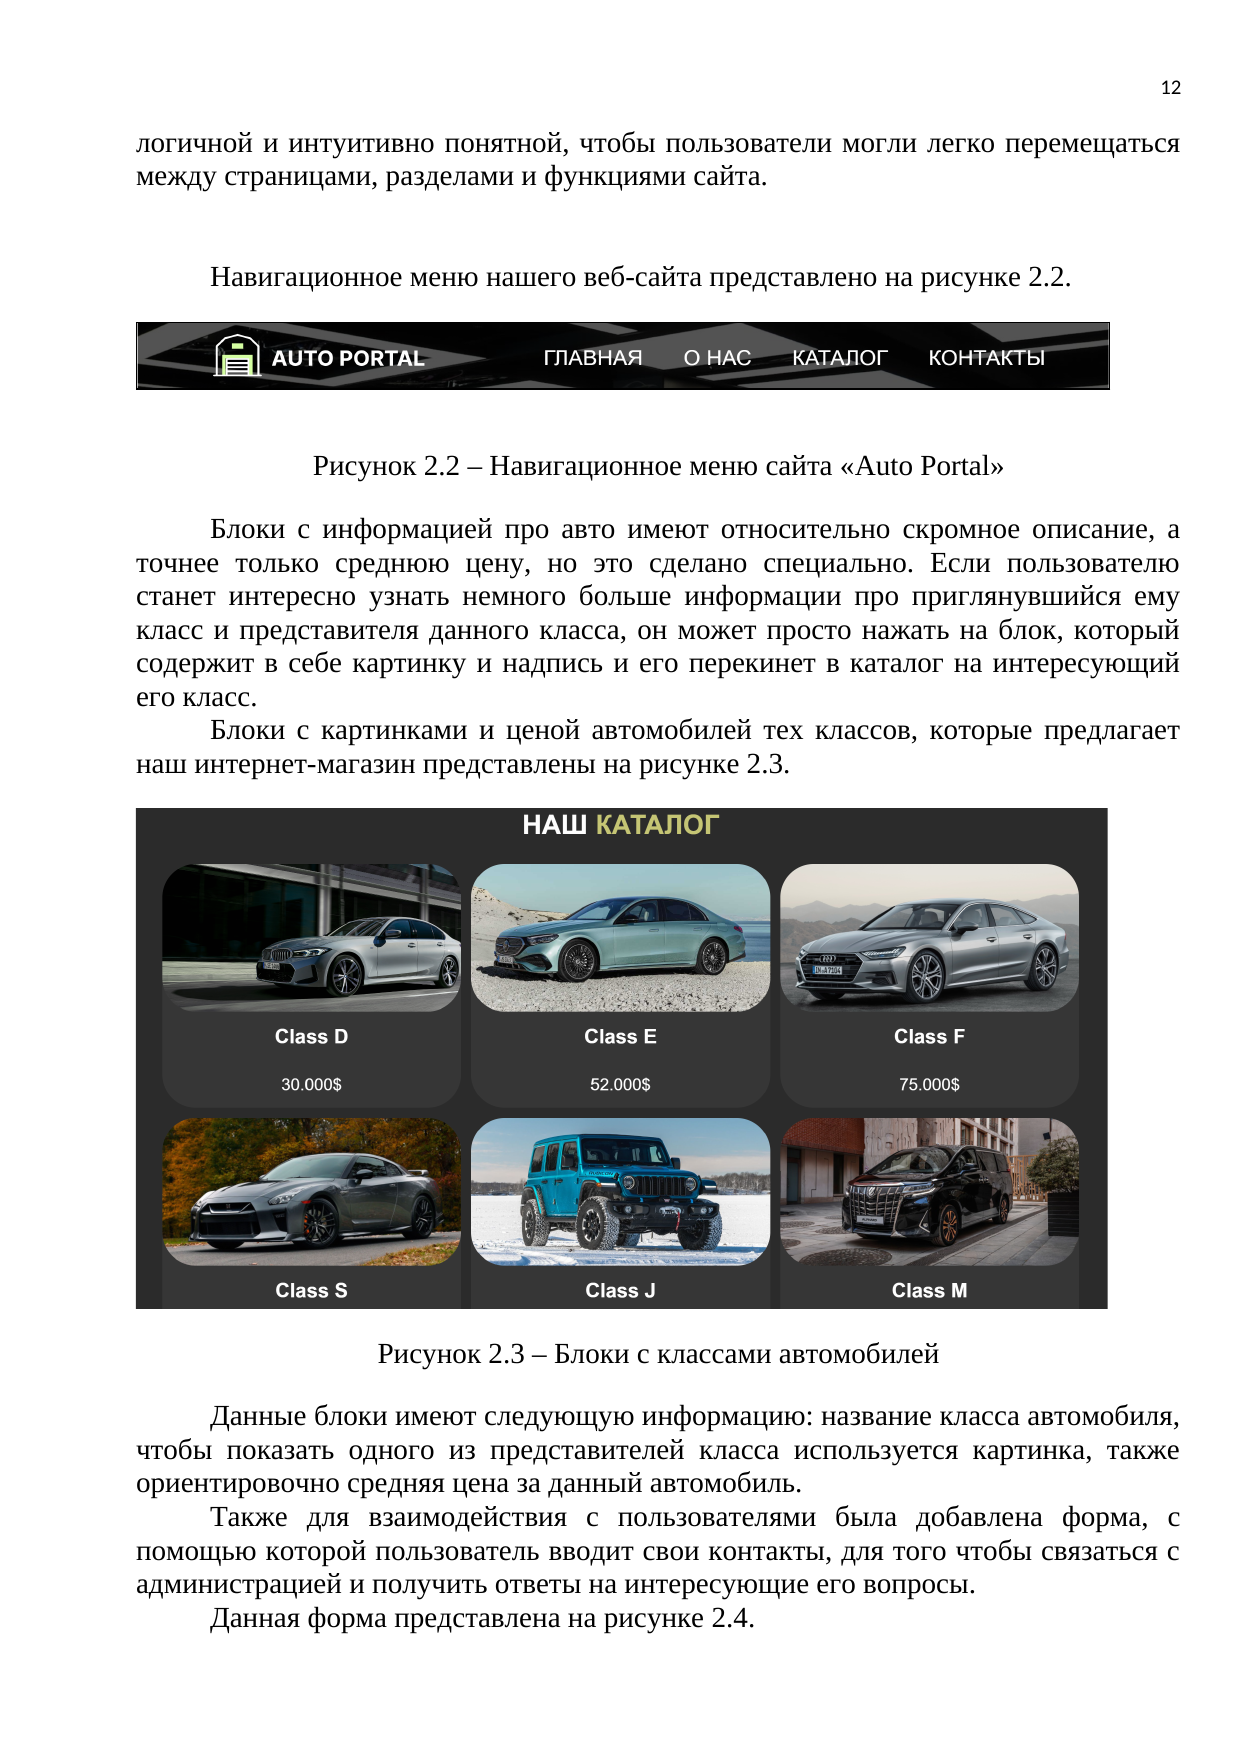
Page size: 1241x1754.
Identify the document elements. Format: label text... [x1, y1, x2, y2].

text Также для взаимодействия с пользователями была добавлена форма, с помощью которой пользователь вводит свои контакты, для того чтобы связаться с администрацией и получить ответы на интересующие его вопросы. [136, 1499, 1181, 1600]
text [136, 125, 1181, 192]
text Рисунок 2.2 – Навигационное меню сайта «Auto Portal» [136, 448, 1181, 482]
text Данные блоки имеют следующую информацию: название класса автомобиля, чтобы показать одного из представителей класса используется картинка, также ориентировочно средняя цена за данный автомобиль. [136, 1398, 1181, 1499]
picture [137, 323, 1109, 388]
picture [135, 808, 1108, 1309]
text Рисунок 2.3 – Блоки с классами автомобилей [136, 1336, 1181, 1369]
text Навигационное меню нашего веб-сайта представлено на рисунке 2.2. [136, 259, 1181, 292]
text Блоки с информацией про авто имеют относительно скромное описание, а точнее только среднюю цену, но это сделано специально. Если пользователю станет интересно узнать немного больше информации про приглянувшийся ему класс и представителя данного класса, он может просто нажать на блок, который содержит в себе картинку и надпись и его перекинет в каталог на интересующий его класс. [136, 511, 1181, 712]
text Данная форма представлена на рисунке 2.4. [136, 1600, 1181, 1633]
text Блоки с картинками и ценой автомобилей тех классов, которые предлагает наш интернет-магазин представлены на рисунке 2.3. [136, 712, 1181, 779]
